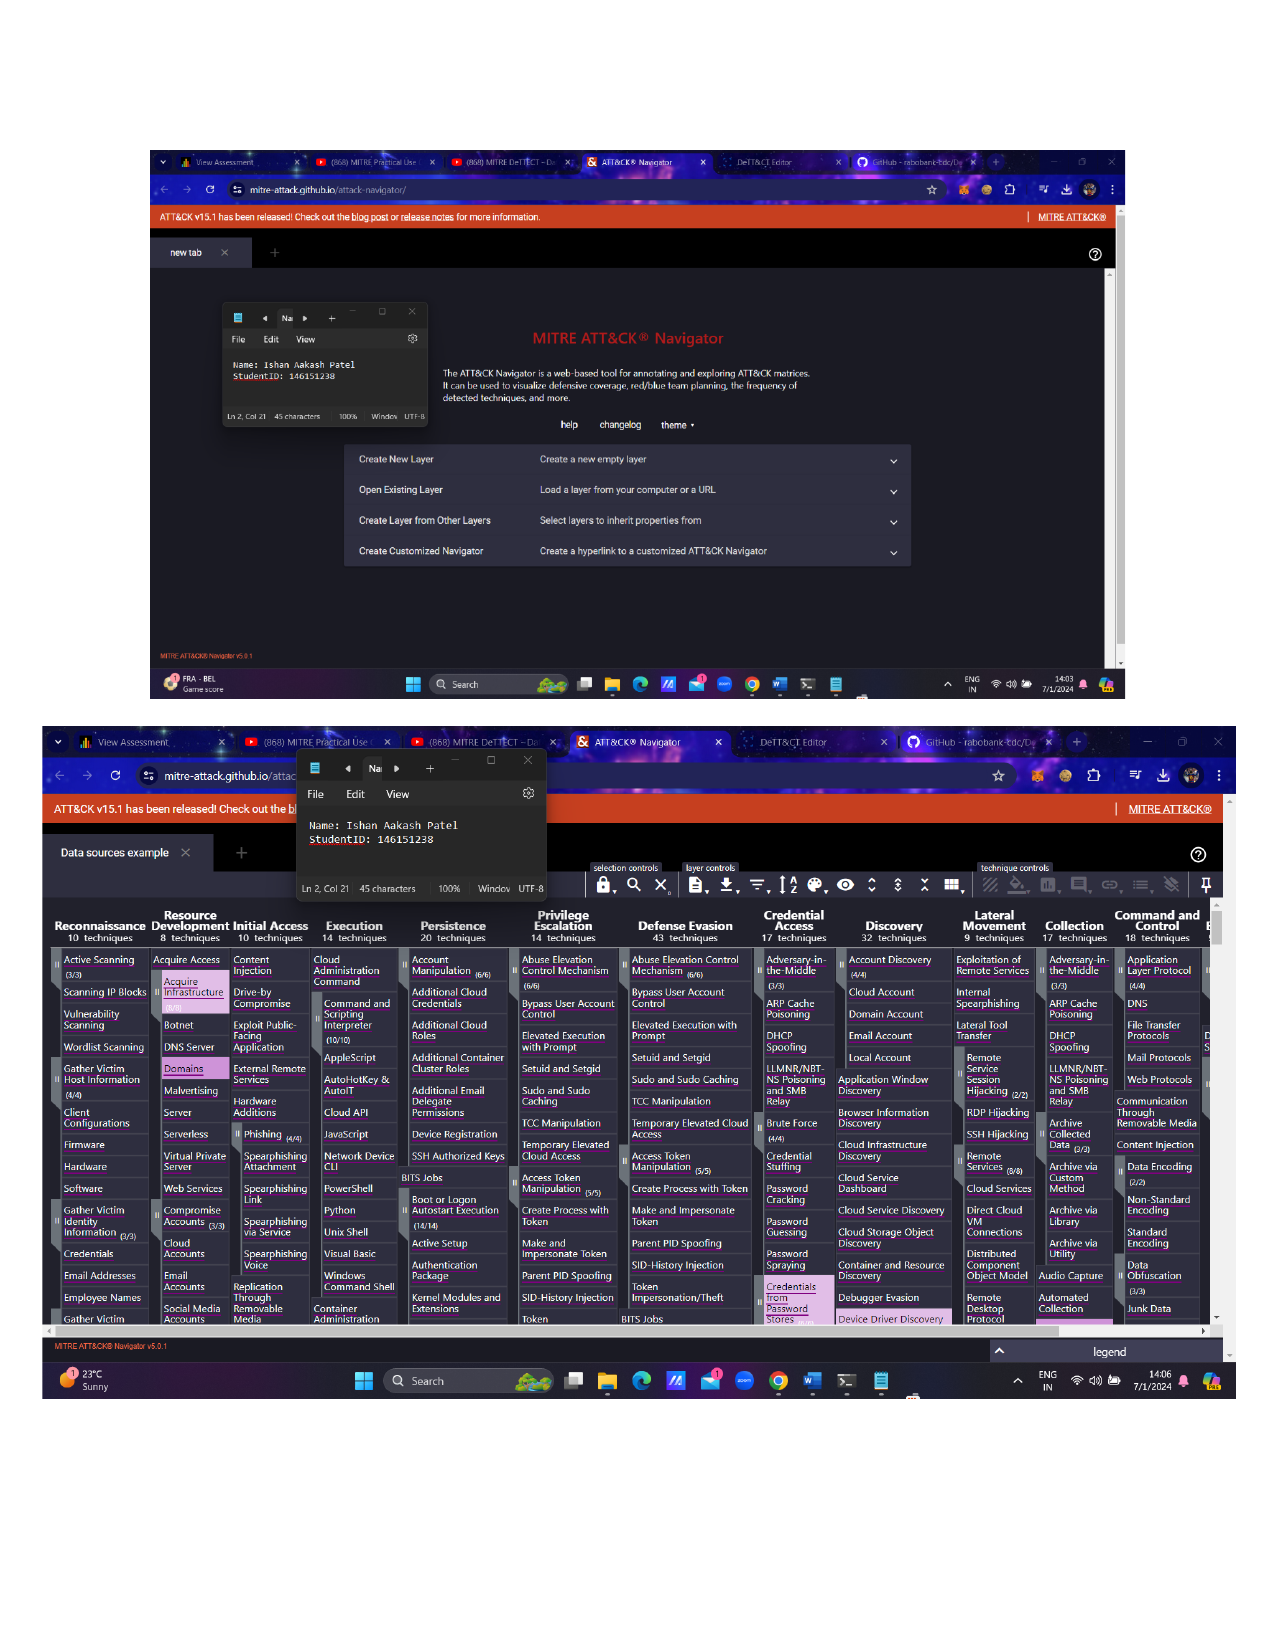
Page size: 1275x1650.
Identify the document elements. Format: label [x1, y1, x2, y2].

picture [42, 726, 1236, 1399]
picture [150, 150, 1125, 699]
